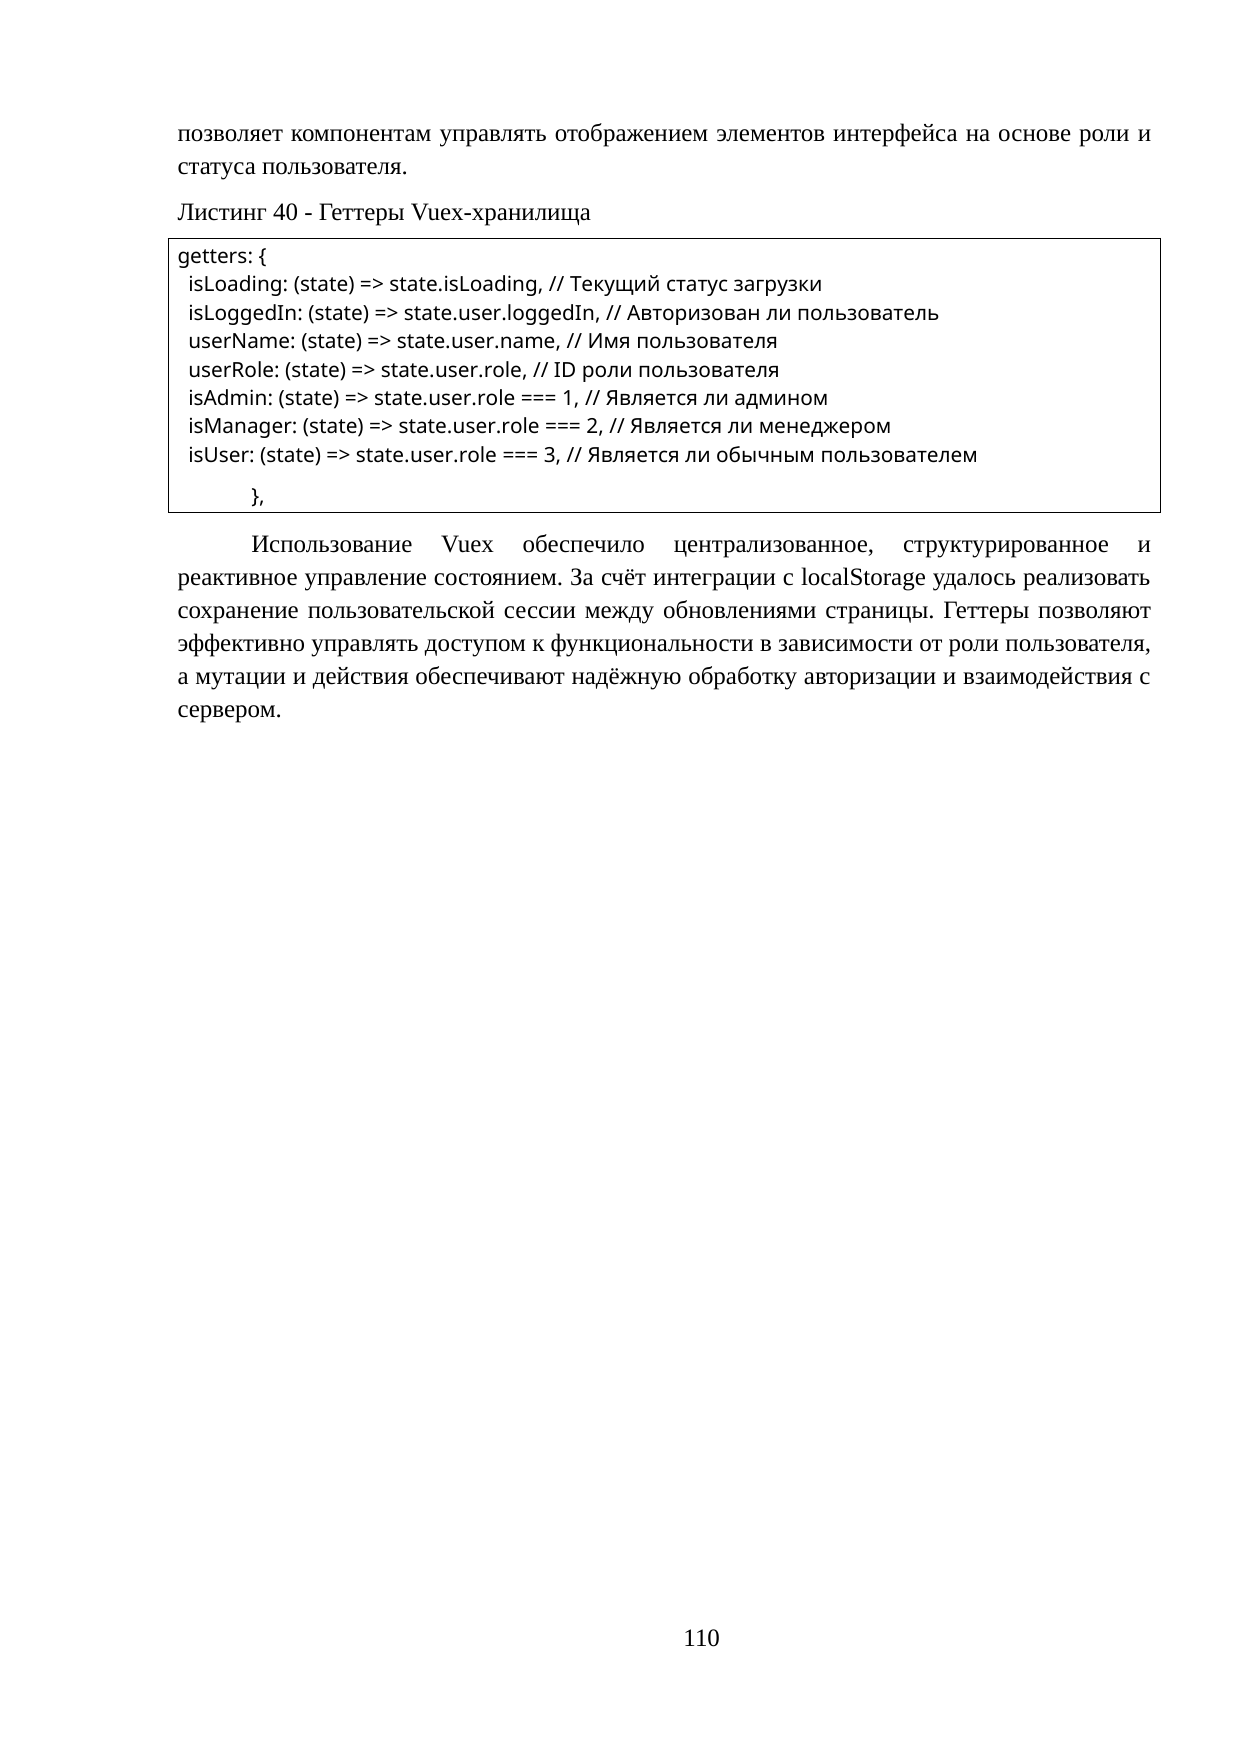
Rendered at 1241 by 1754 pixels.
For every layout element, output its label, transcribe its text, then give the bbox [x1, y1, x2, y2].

text isAdmin: (state) => state.user.role === 1, // Является ли админом [585, 383, 1152, 412]
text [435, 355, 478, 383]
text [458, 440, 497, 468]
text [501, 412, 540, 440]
text getters: { [169, 239, 1160, 269]
text isManager: (state) => state.user.role === 2, // Является ли менеджером [609, 412, 1152, 440]
text isLoading: (state) => state.isLoading, // Текущий статус загрузки [177, 269, 1152, 298]
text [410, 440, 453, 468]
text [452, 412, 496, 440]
text isLoggedIn: (state) => state.user.loggedIn, // Авторизован ли пользователь [606, 298, 1152, 326]
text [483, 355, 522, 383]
text isUser: (state) => state.user.role === 3, // Является ли обычным пользователем [566, 440, 1152, 468]
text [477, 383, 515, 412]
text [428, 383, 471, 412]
text }, [169, 478, 1160, 512]
text Использование Vuex обеспечило централизованное, структурированное и реактивное управление состоянием. За счёт интеграции с localStorage удалось реализовать сохранение пользовательской сессии между обновлениями страницы. Геттеры позволяют эффективно управлять доступом к функциональности в зависимости от роли пользователя, а мутации и действия обеспечивают надёжную обработку авторизации и взаимодействия с сервером. [177, 529, 1152, 723]
text userName: (state) => state.user.name, // Имя пользователя [566, 326, 1152, 355]
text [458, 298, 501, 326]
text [177, 118, 1152, 180]
text Листинг 40 - Геттеры Vuex-хранилища [177, 197, 1152, 225]
text userRole: (state) => state.user.role, // ID роли пользователя [533, 355, 1152, 383]
